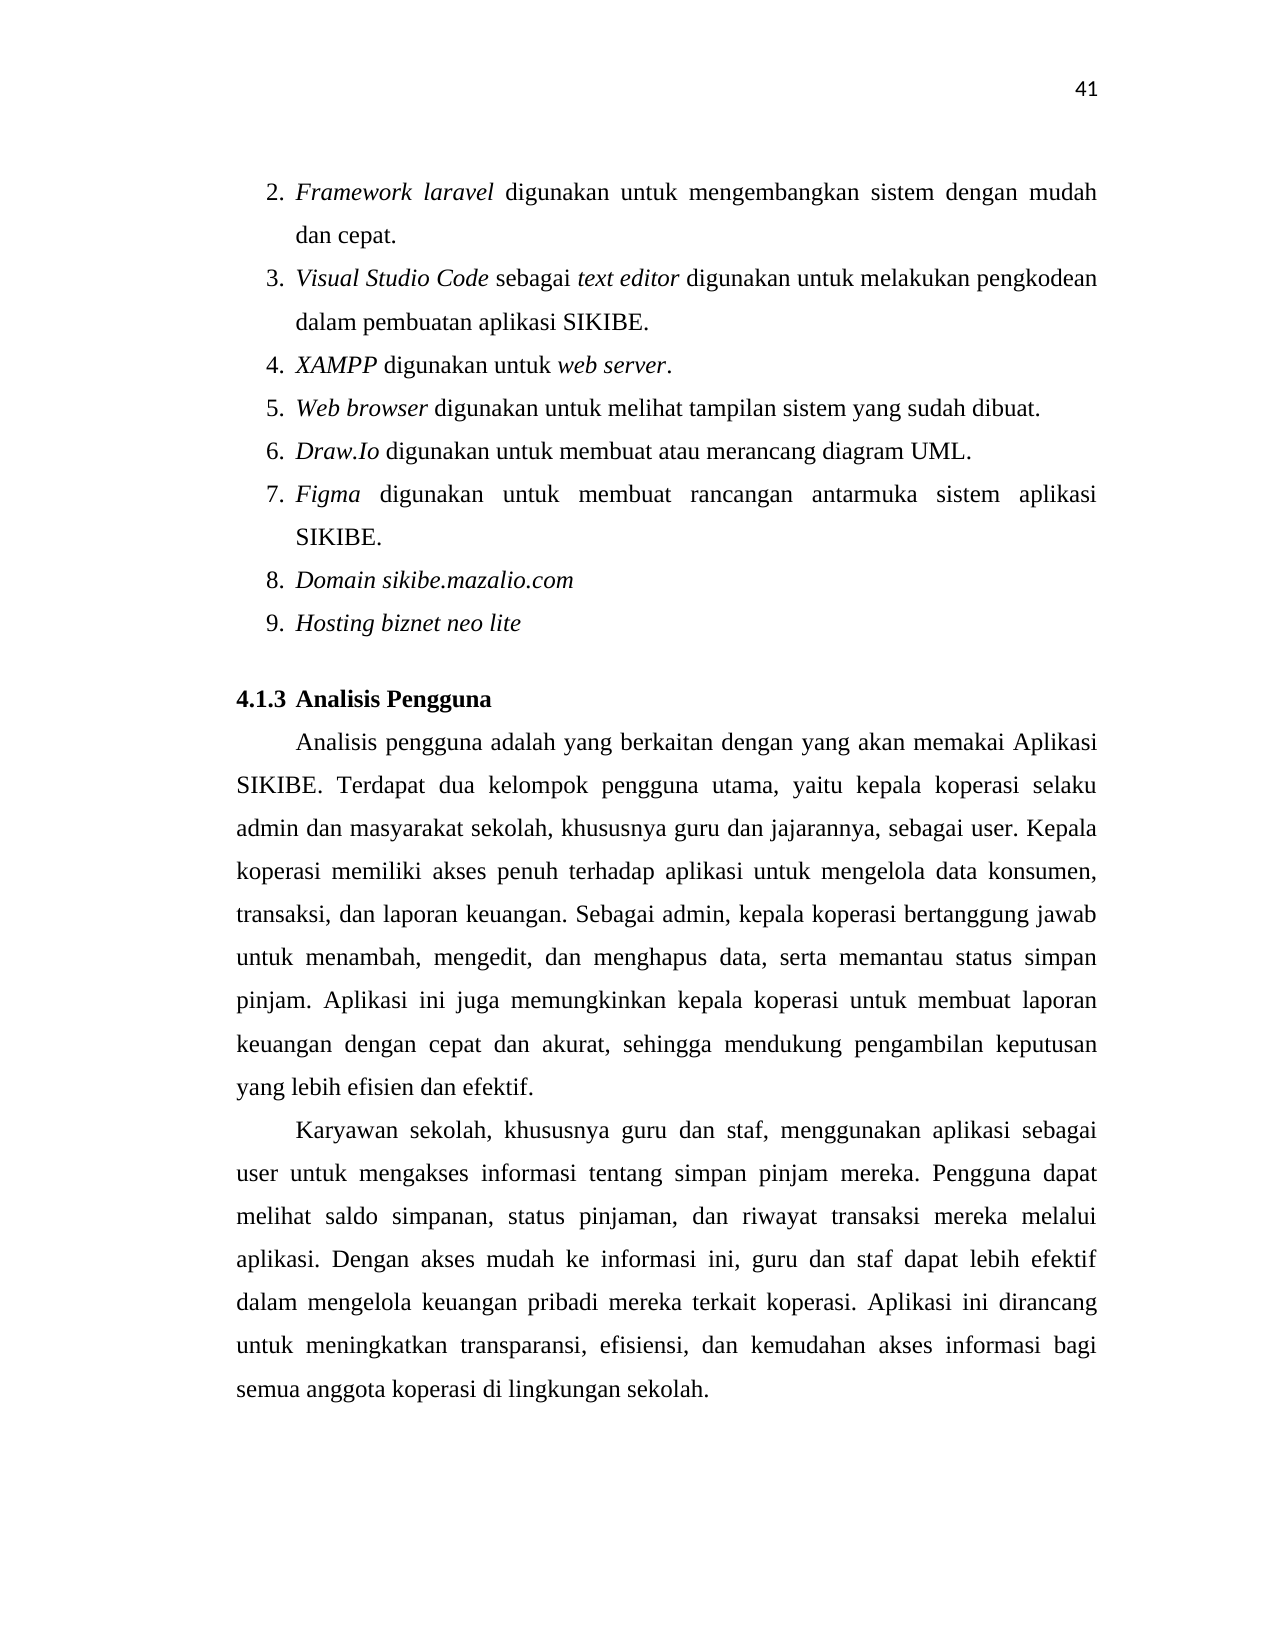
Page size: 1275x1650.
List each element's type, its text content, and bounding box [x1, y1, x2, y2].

text Karyawan sekolah, khususnya guru dan staf, menggunakan aplikasi sebagai user untuk mengakses informasi tentang simpan pinjam mereka. Pengguna dapat melihat saldo simpanan, status pinjaman, dan riwayat transaksi mereka melalui aplikasi. Dengan akses mudah ke informasi ini, guru dan staf dapat lebih efektif dalam mengelola keuangan pribadi mereka terkait koperasi. Aplikasi ini dirancang untuk meningkatkan transparansi, efisiensi, dan kemudahan akses informasi bagi semua anggota koperasi di lingkungan sekolah. [236, 1115, 1098, 1402]
text Analisis pengguna adalah yang berkaitan dengan yang akan memakai Aplikasi SIKIBE. Terdapat dua kelompok pengguna utama, yaitu kepala koperasi selaku admin dan masyarakat sekolah, khususnya guru dan jajarannya, sebagai user. Kepala koperasi memiliki akses penuh terhadap aplikasi untuk mengelola data konsumen, transaksi, dan laporan keuangan. Sebagai admin, kepala koperasi bertanggung jawab untuk menambah, mengedit, dan menghapus data, serta memantau status simpan pinjam. Aplikasi ini juga memungkinkan kepala koperasi untuk membuat laporan keuangan dengan cepat dan akurat, sehingga mendukung pengambilan keputusan yang lebih efisien dan efektif. [236, 727, 1098, 1101]
list Draw.Io digunakan untuk membuat atau merancang diagram UML. [266, 436, 1098, 465]
list Visual Studio Code sebagai text editor digunakan untuk melakukan pengkodean dalam pembuatan aplikasi SIKIBE. [266, 263, 1098, 335]
list Figma digunakan untuk membuat rancangan antarmuka sistem aplikasi SIKIBE. [266, 479, 1098, 551]
list Framework laravel digunakan untuk mengembangkan sistem dengan mudah dan cepat. [266, 177, 1098, 249]
list Domain sikibe.mazalio.com [266, 565, 1098, 594]
list Hosting biznet neo lite [266, 608, 1098, 637]
list XAMPP digunakan untuk web server. [266, 350, 1098, 378]
list Web browser digunakan untuk melihat tampilan sistem yang sudah dibuat. [266, 393, 1098, 422]
subtitle Analisis Pengguna [236, 684, 1098, 712]
